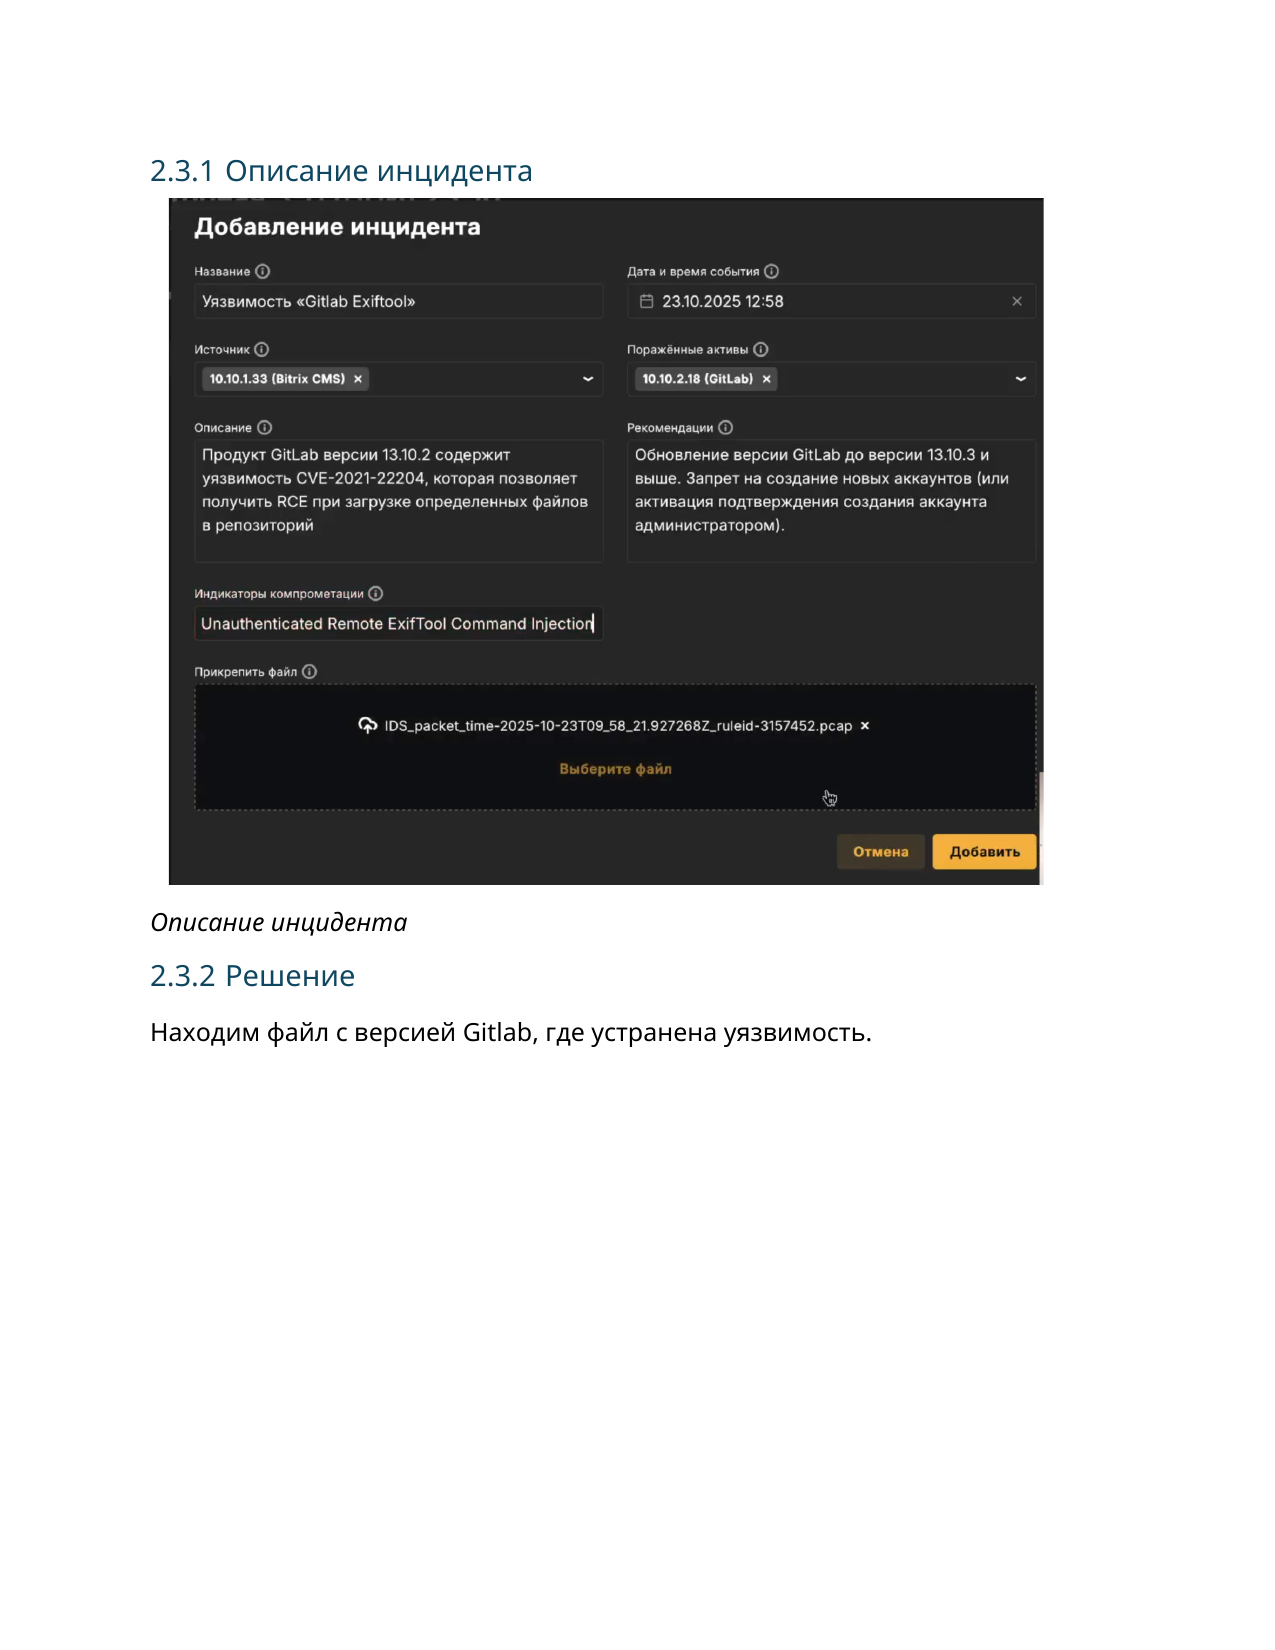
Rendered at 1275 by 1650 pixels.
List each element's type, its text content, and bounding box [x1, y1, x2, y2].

text Находим файл с версией Gitlab, где устранена уязвимость. [150, 1014, 1125, 1048]
text Описание инцидента [150, 905, 1125, 939]
subtitle 2.3.1 Описание инцидента [150, 150, 1125, 190]
subtitle 2.3.2 Решение [150, 956, 1125, 995]
picture [168, 198, 1044, 885]
